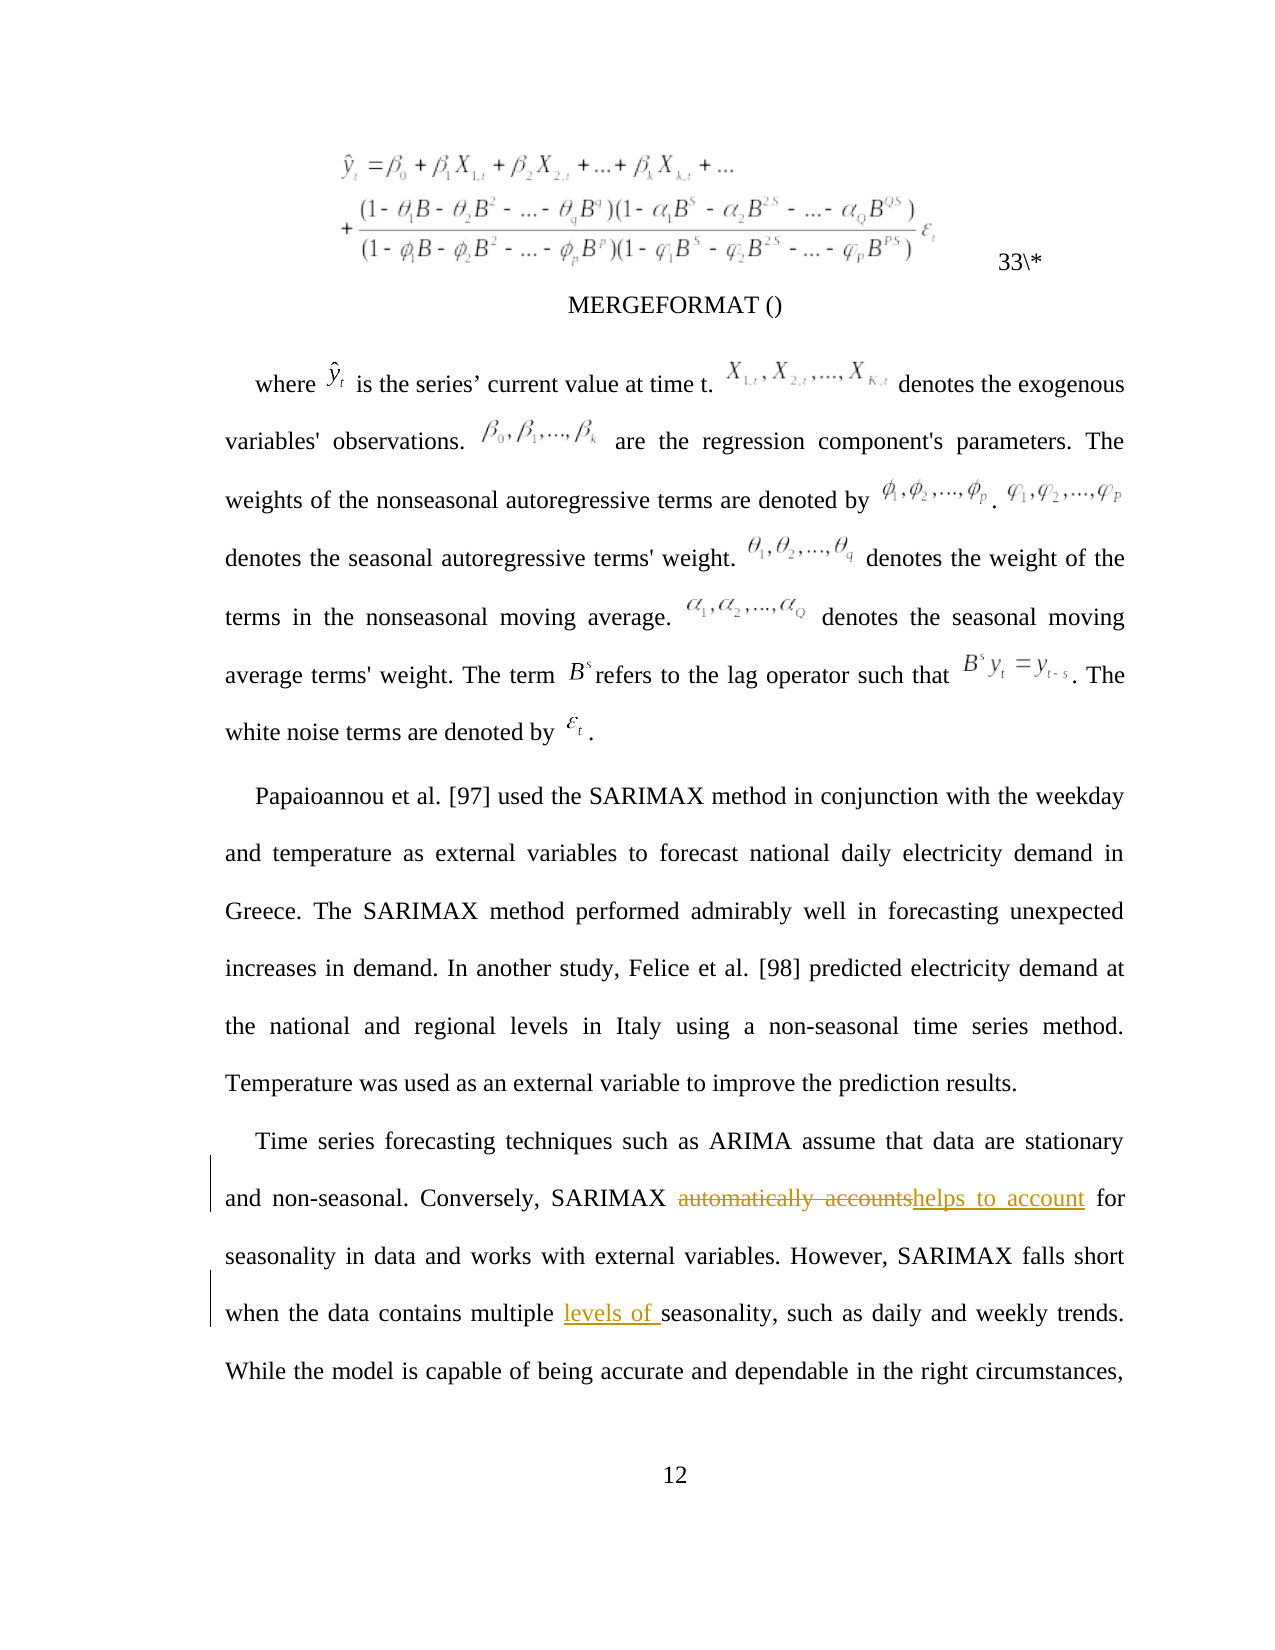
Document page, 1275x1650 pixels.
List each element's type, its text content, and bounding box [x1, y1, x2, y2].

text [225, 1126, 1125, 1384]
text Papaioannou et al. [97] used the SARIMAX method in conjunction with the weekday and temperature as external variables to forecast national daily electricity demand in Greece. The SARIMAX method performed admirably well in forecasting unexpected increases in demand. In another study, Felice et al. [98] predicted electricity demand at the national and regional levels in Italy using a non-seasonal time series method. Temperature was used as an external variable to improve the prediction results. [225, 781, 1125, 1097]
text where is the series’ current value at time t. denotes the exogenous variables' observations. are the regression component's parameters. The weights of the nonseasonal autoregressive terms are denoted by . denotes the seasonal autoregressive terms' weight. denotes the weight of the terms in the nonseasonal moving average. denotes the seasonal moving average terms' weight. The term refers to the lag operator such that . The white noise terms are denoted by . [225, 354, 1125, 746]
